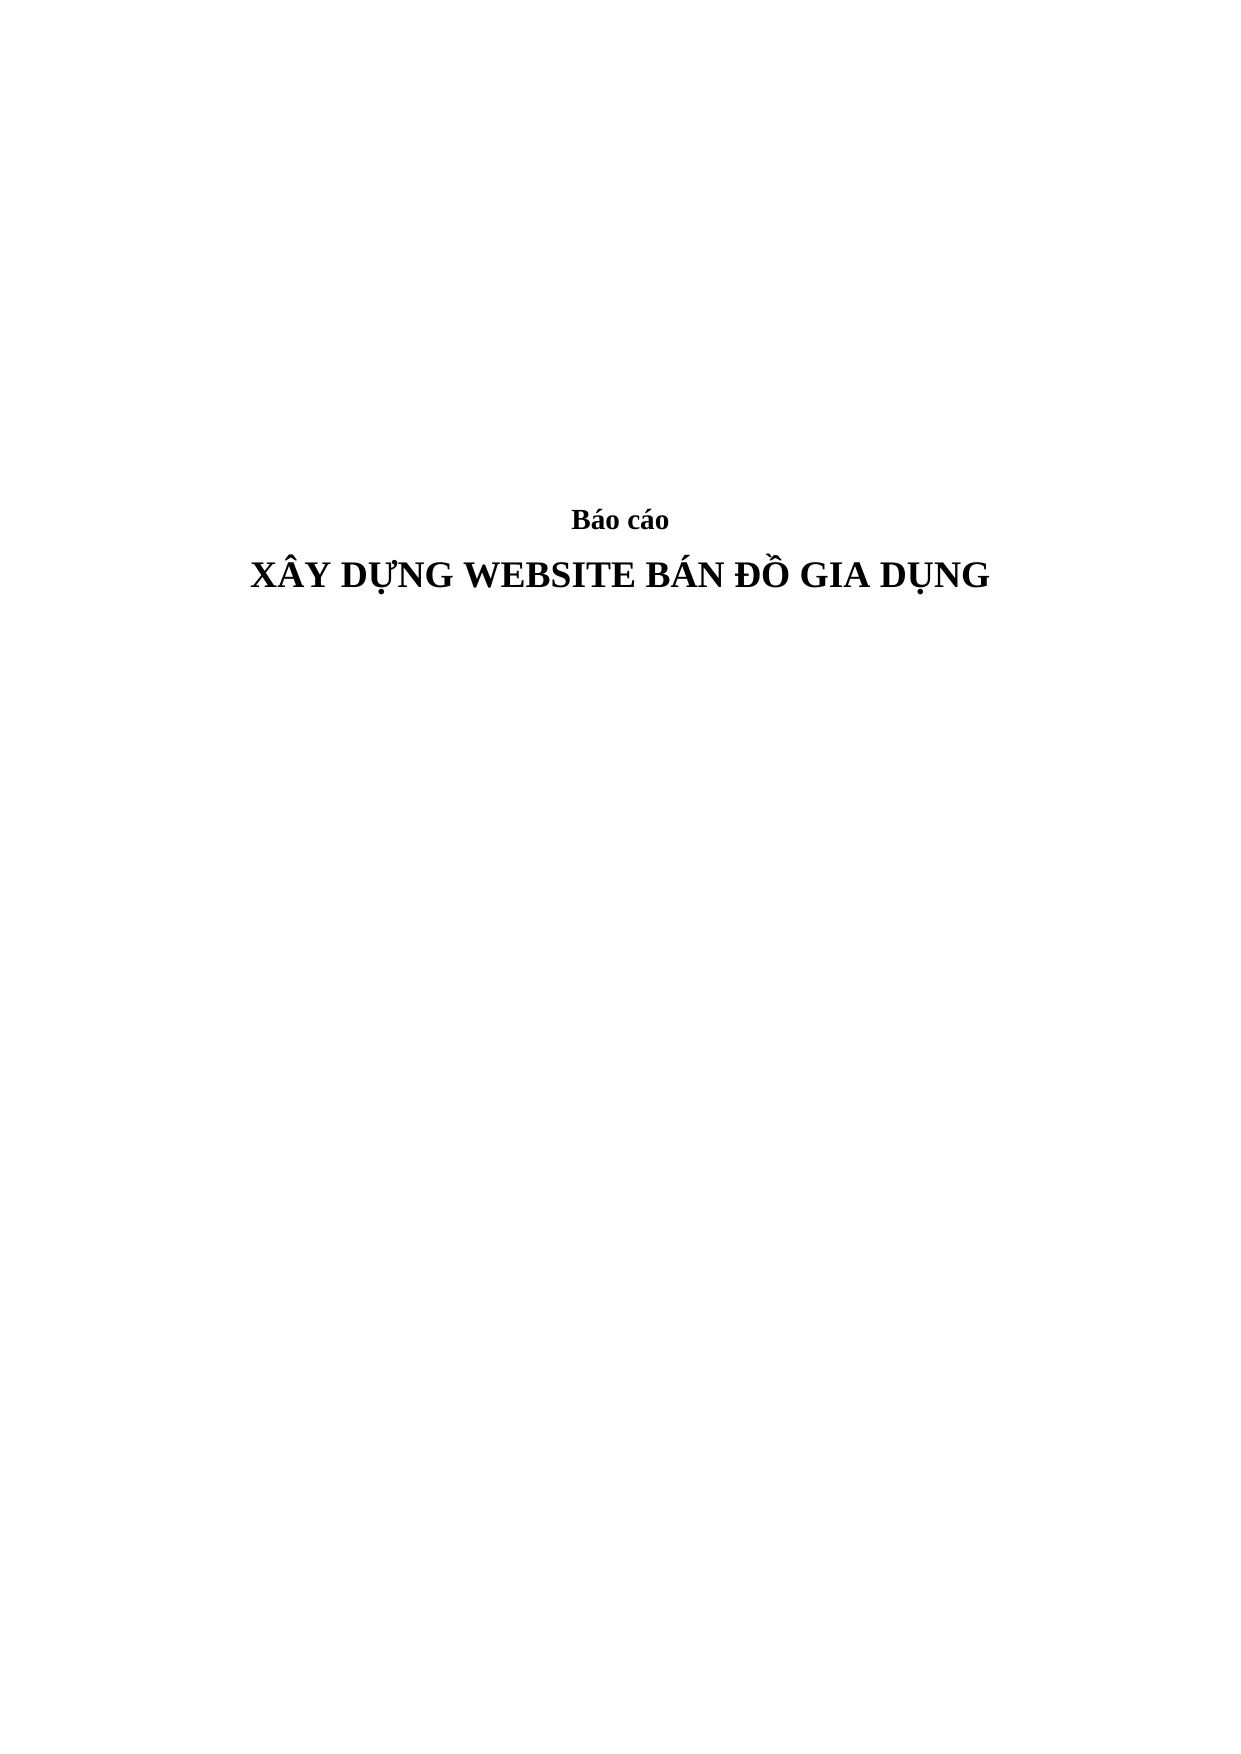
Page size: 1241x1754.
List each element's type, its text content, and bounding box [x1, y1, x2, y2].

text Báo cáo [150, 502, 1090, 536]
text XÂY DỰNG WEBSITE BÁN ĐỒ GIA DỤNG [150, 552, 1090, 596]
